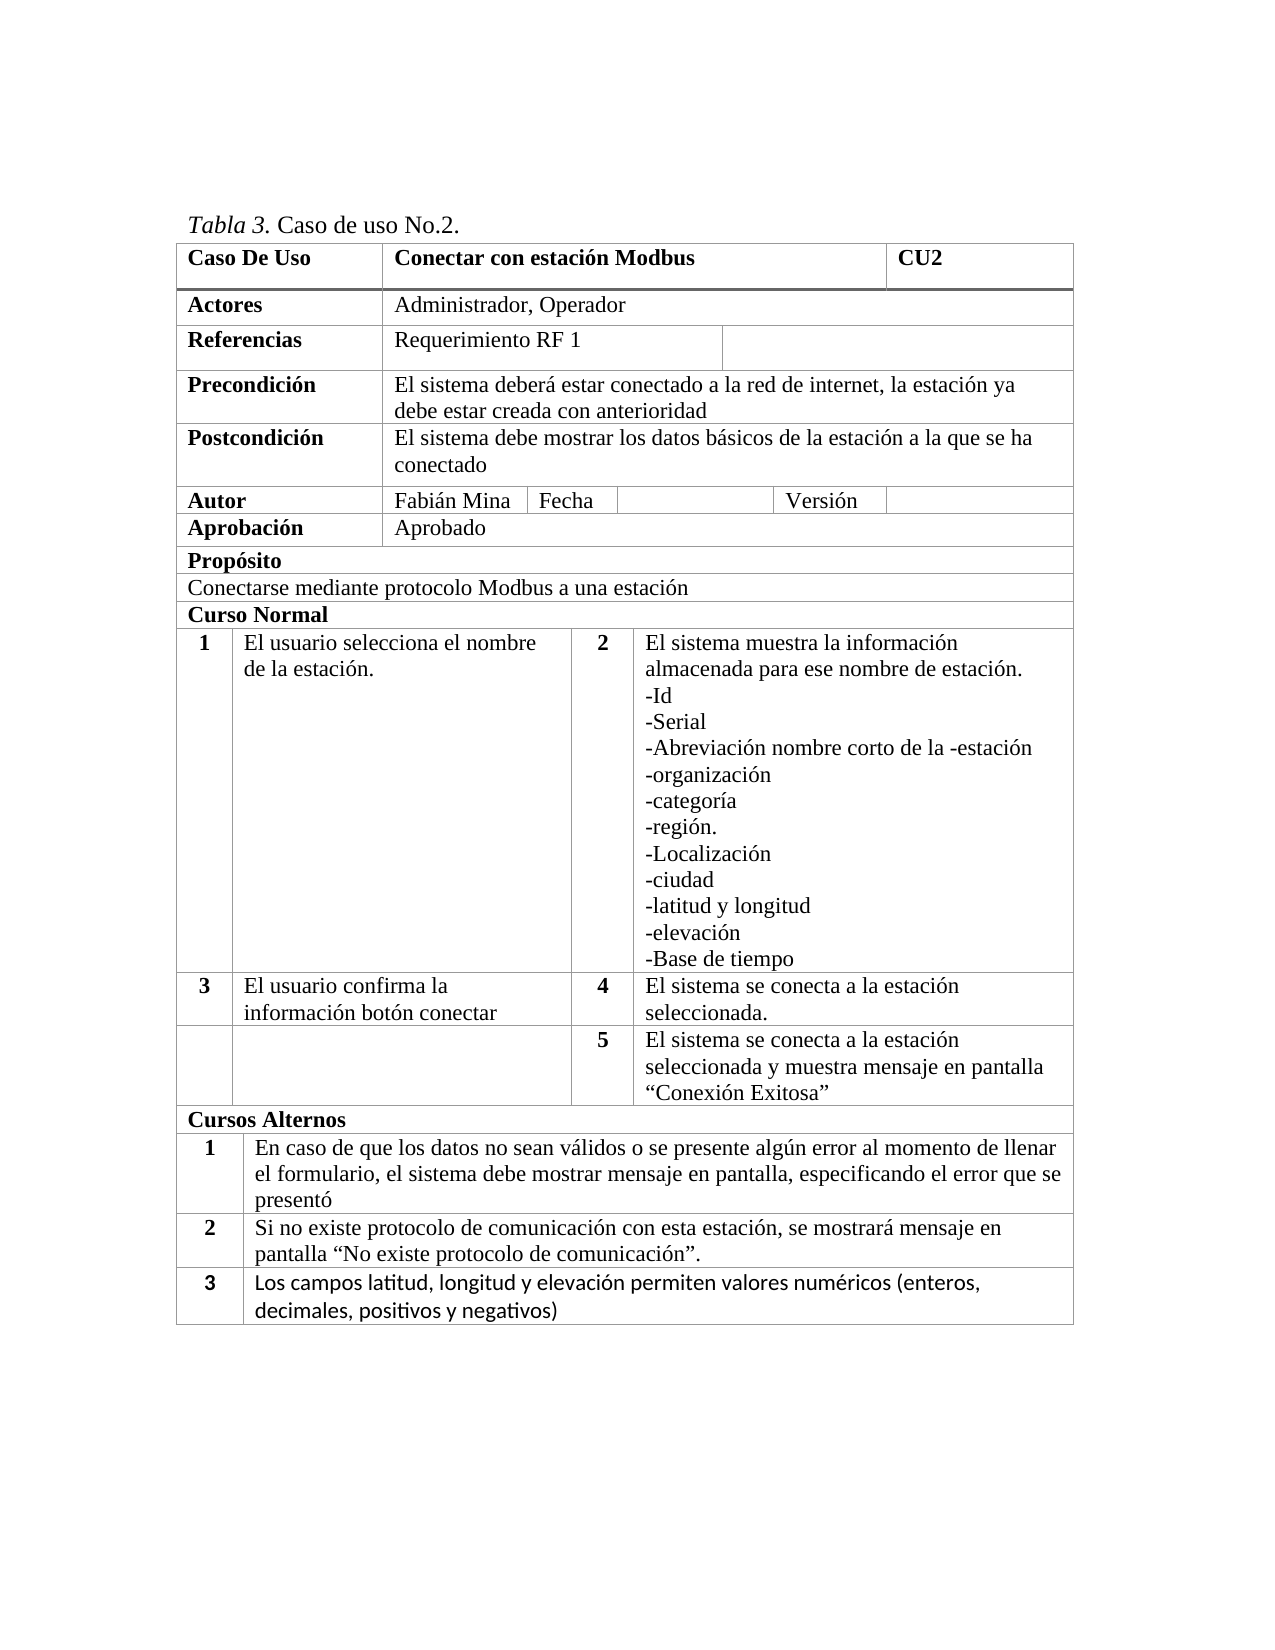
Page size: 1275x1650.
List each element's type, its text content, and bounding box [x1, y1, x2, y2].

table_cell Postcondición [177, 424, 382, 486]
table_cell Administrador, Operador [383, 291, 1073, 325]
table_cell Precondición [177, 371, 382, 423]
table_cell Requerimiento RF 1 [383, 326, 722, 369]
table_cell Fecha [528, 487, 617, 513]
table_cell Propósito [177, 547, 1073, 573]
table_cell 5 [572, 1026, 633, 1105]
table_cell Actores [177, 291, 382, 325]
table_cell 4 [572, 973, 633, 1025]
table_cell Versión [774, 487, 886, 513]
table_cell 3 [177, 1268, 243, 1324]
table_cell El sistema se conecta a la estación seleccionada y muestra mensaje en pantalla “Conexión Exitosa” [634, 1026, 1073, 1105]
table_cell Referencias [177, 326, 382, 369]
table_cell Autor [177, 487, 382, 513]
table_cell 1 [177, 629, 232, 972]
table_header CU2 [887, 244, 1073, 287]
table_cell El usuario confirma la información botón conectar [233, 973, 571, 1025]
table_cell El sistema debe mostrar los datos básicos de la estación a la que se ha conectado [383, 424, 1073, 486]
table_cell Curso Normal [177, 602, 1073, 628]
table_cell [723, 326, 1073, 369]
table_cell Conectarse mediante protocolo Modbus a una estación [177, 574, 1073, 601]
table_cell Cursos Alternos [177, 1106, 1073, 1133]
table_cell Si no existe protocolo de comunicación con esta estación, se mostrará mensaje en pantalla “No existe protocolo de comunicación”. [244, 1214, 1073, 1267]
table_cell [233, 1026, 571, 1105]
table_cell [618, 487, 773, 513]
table_cell El sistema se conecta a la estación seleccionada. [634, 973, 1073, 1025]
table_cell [887, 487, 1073, 513]
table_cell El usuario selecciona el nombre de la estación. [233, 629, 571, 972]
table_cell 2 [177, 1214, 243, 1267]
table_cell 2 [572, 629, 633, 972]
text Tabla 3. Caso de uso No.2. [187, 210, 1087, 239]
table_cell 1 [177, 1134, 243, 1213]
table_cell Fabián Mina [383, 487, 527, 513]
table_cell El sistema deberá estar conectado a la red de internet, la estación ya debe estar creada con anterioridad [383, 371, 1073, 423]
table_cell 3 [177, 973, 232, 1025]
table_header Conectar con estación Modbus [383, 244, 886, 287]
table_cell El sistema muestra la información almacenada para ese nombre de estación. -Id -Serial -Abreviación nombre corto de la -estación -organización -categoría -región. -Localización -ciudad -latitud y longitud -elevación -Base de tiempo [634, 629, 1073, 972]
table_cell En caso de que los datos no sean válidos o se presente algún error al momento de llenar el formulario, el sistema debe mostrar mensaje en pantalla, especificando el error que se presentó [244, 1134, 1073, 1213]
table_cell Aprobado [383, 514, 1073, 546]
table_cell [177, 1026, 232, 1105]
table_cell Los campos latitud, longitud y elevación permiten valores numéricos (enteros, decimales, positivos y negativos) [244, 1268, 1073, 1324]
table_cell Aprobación [177, 514, 382, 546]
table_header Caso De Uso [177, 244, 382, 287]
